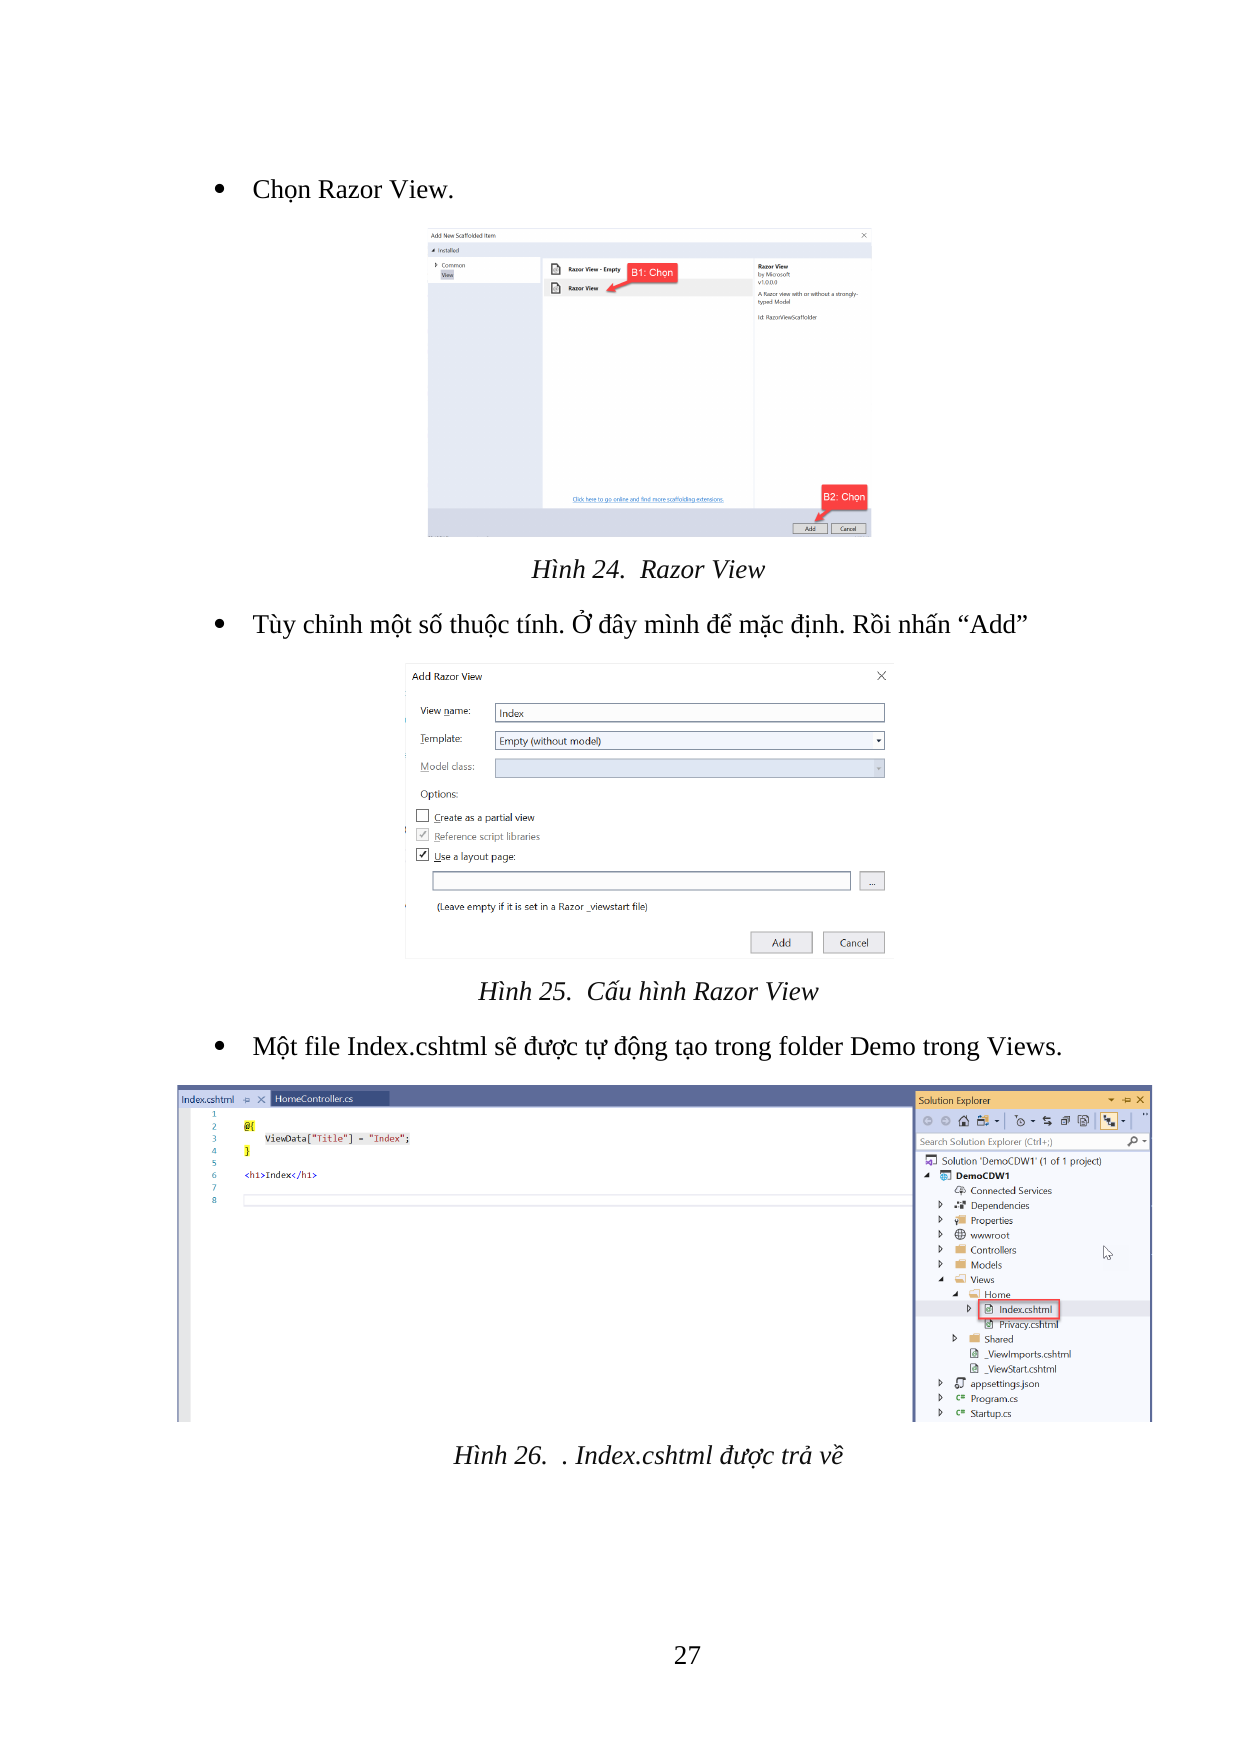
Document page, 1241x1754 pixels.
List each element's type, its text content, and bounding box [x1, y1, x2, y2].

list Một file Index.cshtml sẽ được tự động tạo trong folder Demo trong Views. [215, 1030, 1122, 1061]
list Chọn Razor View. [215, 173, 1122, 204]
text . Index.cshtml được trả về [177, 1439, 1122, 1470]
text Razor View [177, 553, 1122, 584]
list Tùy chỉnh một số thuộc tính. Ở đây mình để mặc định. Rồi nhấn “Add” [215, 608, 1122, 639]
picture [405, 663, 894, 959]
text Cấu hình Razor View [177, 975, 1122, 1006]
picture [177, 1085, 1153, 1422]
picture [427, 228, 872, 537]
